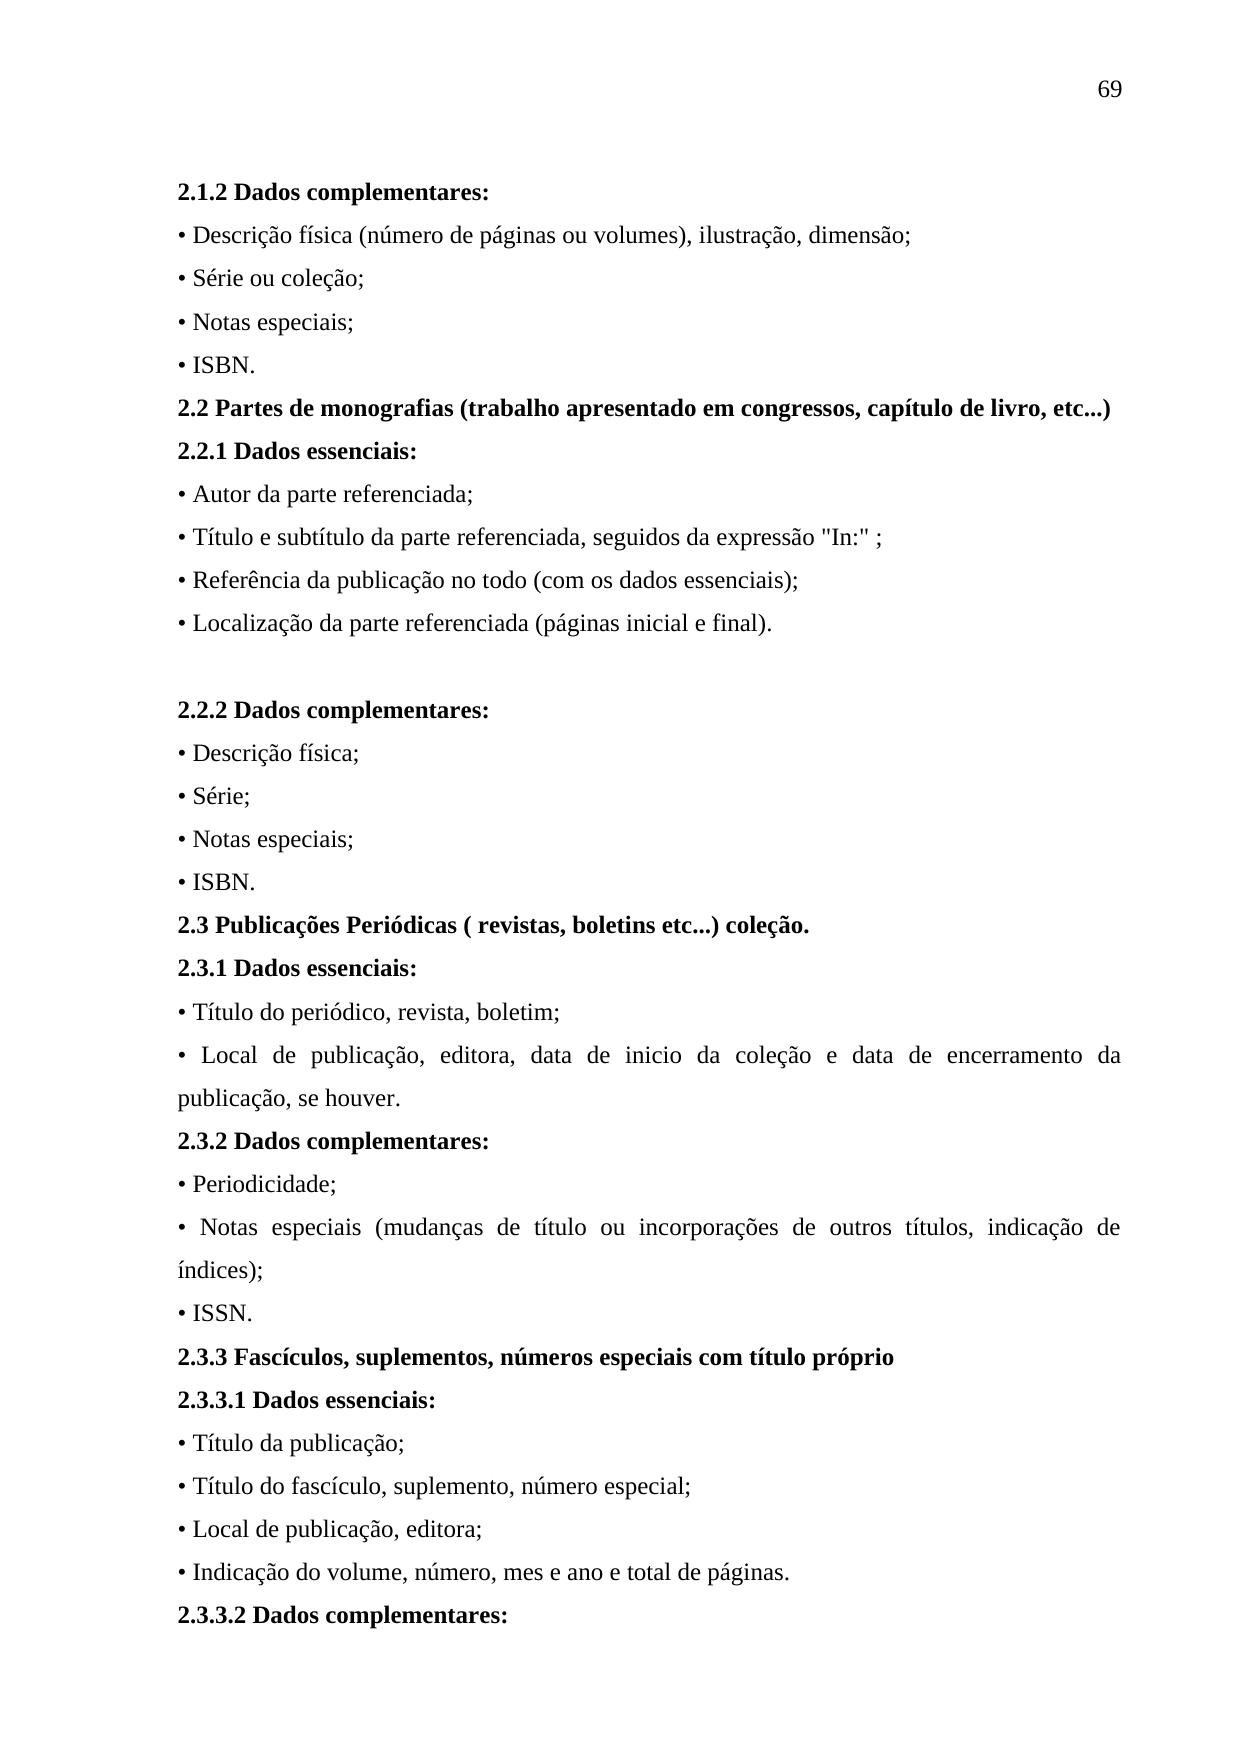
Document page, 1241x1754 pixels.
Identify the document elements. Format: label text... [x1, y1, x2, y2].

text • ISBN. [177, 350, 1122, 378]
text • Descrição física; [177, 738, 1122, 767]
text • Série; [177, 781, 1122, 810]
text • Série ou coleção; [177, 263, 1122, 292]
text 2.2 Partes de monografias (trabalho apresentado em congressos, capítulo de livro, etc...) [177, 393, 1122, 422]
text 2.3.3.2 Dados complementares: [177, 1600, 1122, 1629]
text • Local de publicação, editora; [177, 1514, 1122, 1543]
text 2.1.2 Dados complementares: [177, 177, 1122, 206]
text • Título e subtítulo da parte referenciada, seguidos da expressão "In:" ; [177, 522, 1122, 551]
text • Indicação do volume, número, mes e ano e total de páginas. [177, 1557, 1122, 1586]
text 2.3 Publicações Periódicas ( revistas, boletins etc...) coleção. [177, 910, 1122, 939]
text 2.3.1 Dados essenciais: [177, 953, 1122, 982]
text • Referência da publicação no todo (com os dados essenciais); [177, 565, 1122, 594]
text • Notas especiais; [177, 824, 1122, 853]
text 2.2.1 Dados essenciais: [177, 436, 1122, 465]
text • Título do fascículo, suplemento, número especial; [177, 1471, 1122, 1500]
text • ISSN. [177, 1298, 1122, 1327]
text • ISBN. [177, 867, 1122, 896]
text • Notas especiais; [177, 307, 1122, 335]
text • Notas especiais (mudanças de título ou incorporações de outros títulos, indicação de índices); [177, 1212, 1122, 1284]
text 2.3.2 Dados complementares: [177, 1126, 1122, 1155]
text • Localização da parte referenciada (páginas inicial e final). [177, 608, 1122, 637]
text 2.2.2 Dados complementares: [177, 695, 1122, 723]
text • Periodicidade; [177, 1169, 1122, 1198]
text • Descrição física (número de páginas ou volumes), ilustração, dimensão; [177, 220, 1122, 249]
text • Local de publicação, editora, data de inicio da coleção e data de encerramento da publicação, se houver. [177, 1040, 1122, 1112]
text • Autor da parte referenciada; [177, 479, 1122, 508]
text 2.3.3 Fascículos, suplementos, números especiais com título próprio [177, 1342, 1122, 1370]
text 2.3.3.1 Dados essenciais: [177, 1385, 1122, 1413]
text • Título da publicação; [177, 1428, 1122, 1457]
text • Título do periódico, revista, boletim; [177, 997, 1122, 1025]
